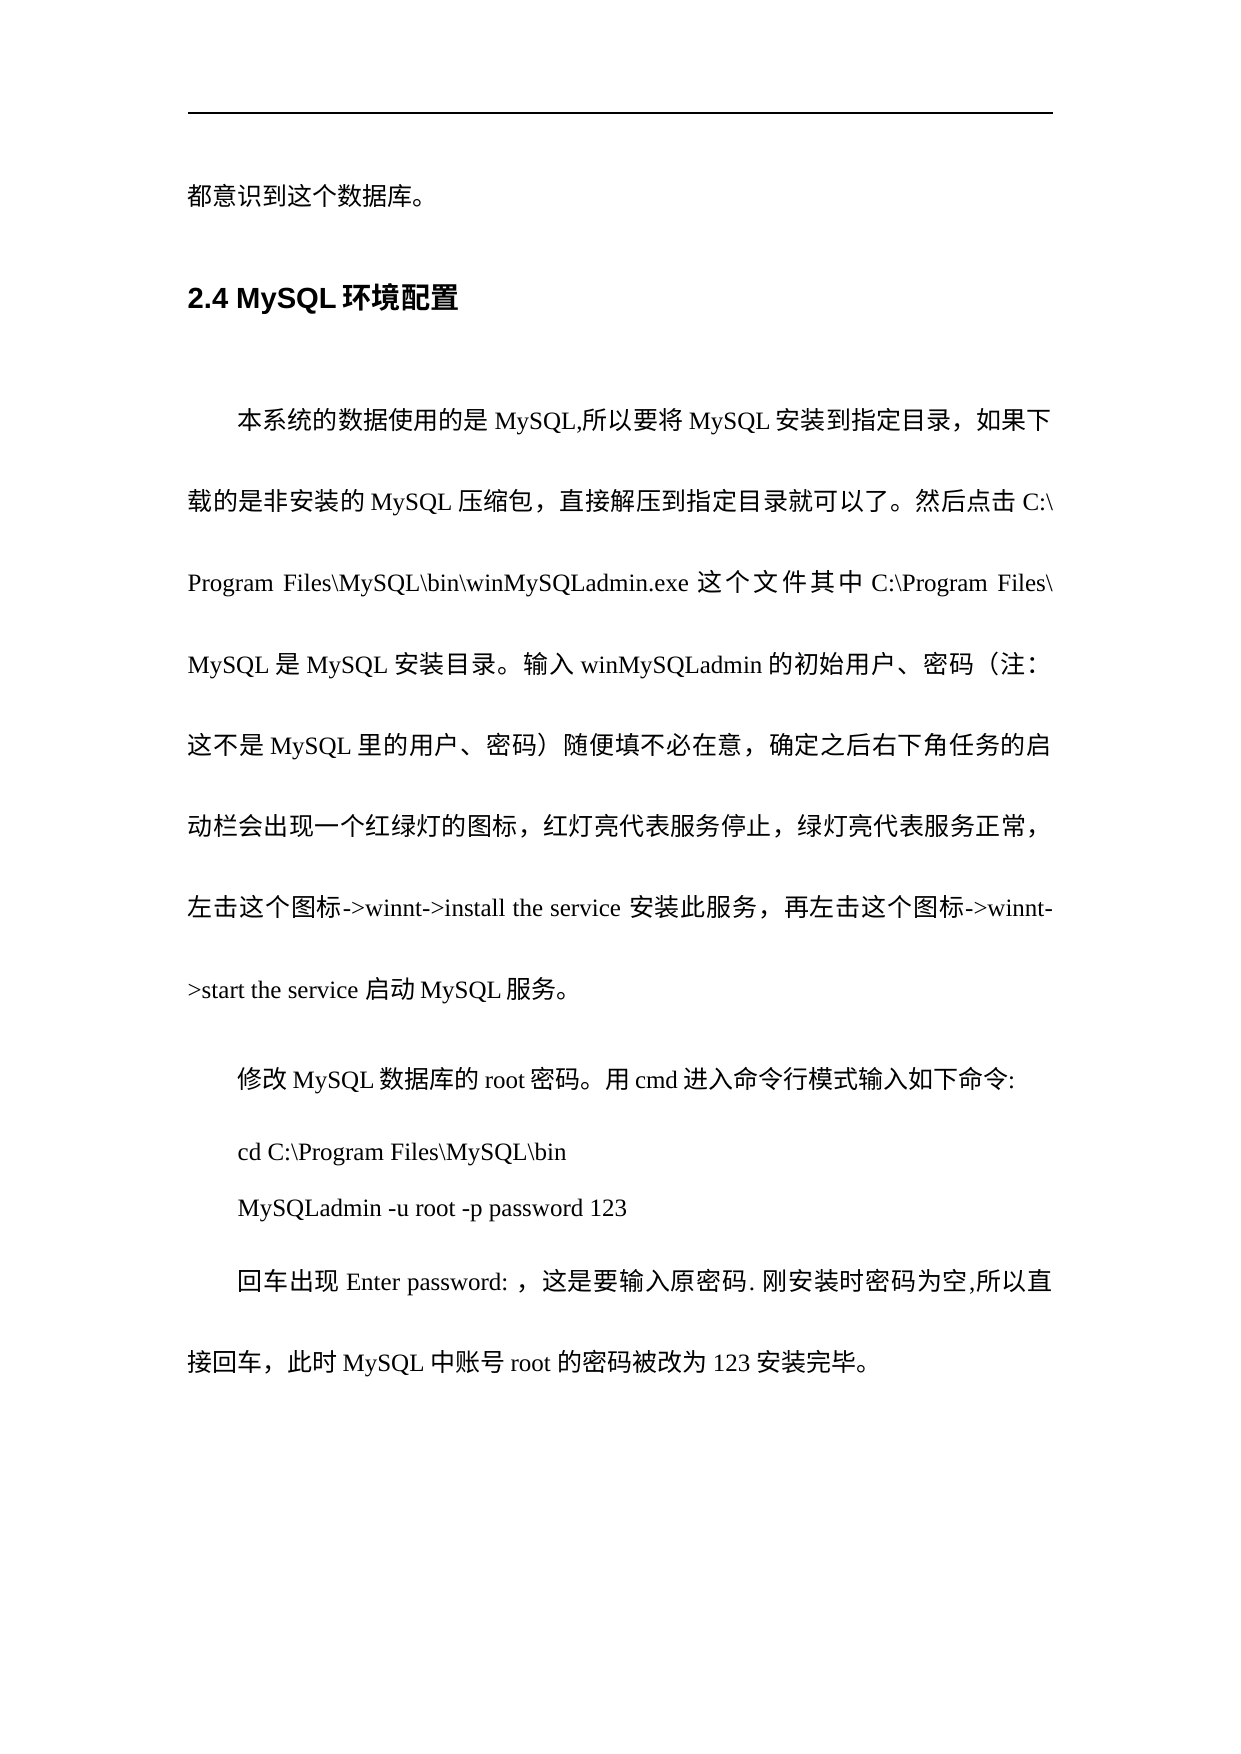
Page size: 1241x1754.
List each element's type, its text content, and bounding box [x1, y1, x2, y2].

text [187, 162, 1053, 227]
text 本系统的数据使用的是MySQL,所以要将MySQL安装到指定目录，如果下载的是非安装的MySQL压缩包，直接解压到指定目录就可以了。然后点击C:\Program Files\MySQL\bin\winMySQLadmin.exe这个文件其中C:\Program Files\MySQL是MySQL安装目录。输入winMySQLadmin的初始用户、密码（注：这不是MySQL里的用户、密码）随便填不必在意，确定之后右下角任务的启动栏会出现一个红绿灯的图标，红灯亮代表服务停止，绿灯亮代表服务正常，左击这个图标->winnt->install the service 安装此服务，再左击这个图标->winnt->start the service 启动MySQL服务。 [187, 386, 1053, 1020]
subtitle 2.4 MySQL环境配置 [187, 263, 1053, 328]
text 修改MySQL数据库的root密码。用cmd进入命令行模式输入如下命令: [187, 1045, 1053, 1110]
text cd C:\Program Files\MySQL\bin [187, 1135, 1053, 1168]
text MySQLadmin -u root -p password 123 [187, 1191, 1053, 1224]
text 回车出现Enter password: ，这是要输入原密码. 刚安装时密码为空,所以直接回车，此时MySQL 中账号 root 的密码被改为 123 安装完毕。 [187, 1247, 1053, 1393]
